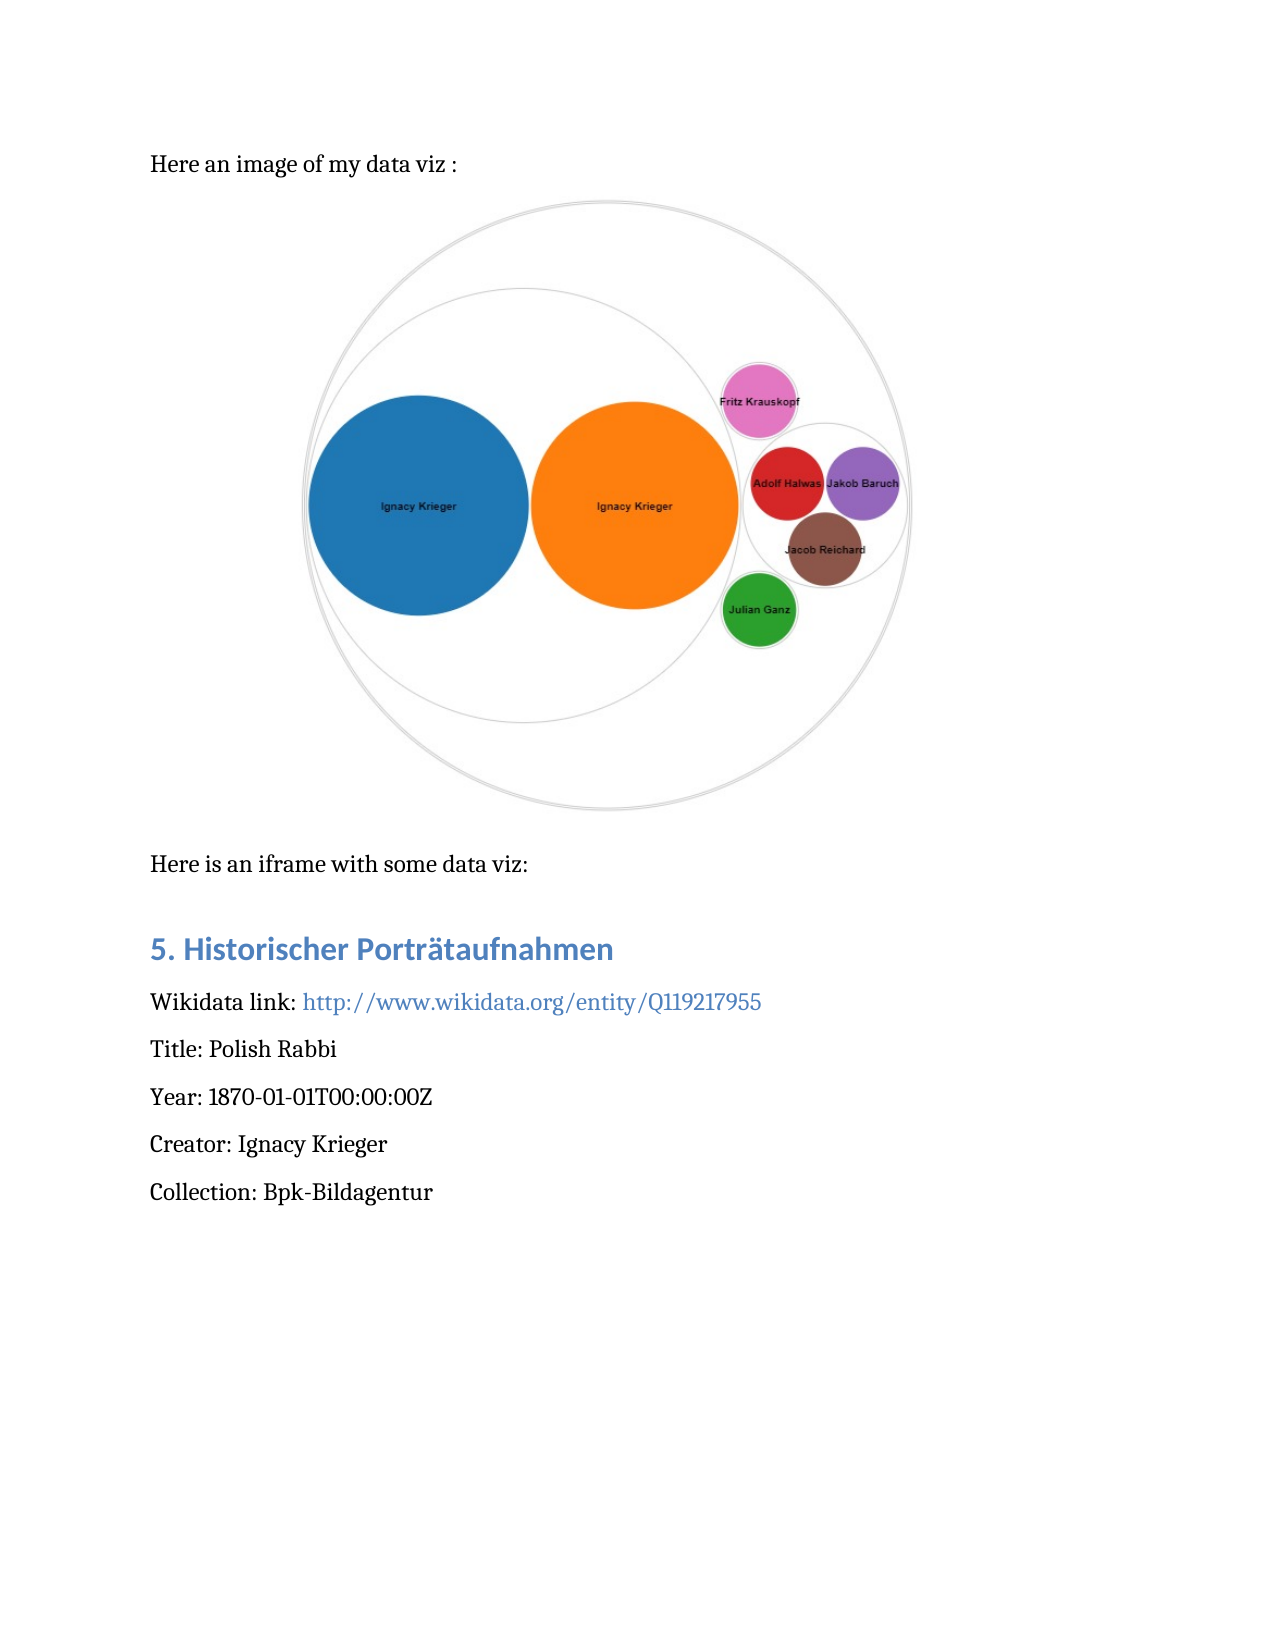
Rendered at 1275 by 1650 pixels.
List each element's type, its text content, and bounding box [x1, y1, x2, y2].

text Collection: Bpk-Bildagentur [150, 1178, 1125, 1207]
subtitle 5. Historischer Porträtaufnahmen [150, 928, 1125, 969]
text Wikidata link: http://www.wikidata.org/entity/Q119217955 [150, 988, 1125, 1017]
text Title: Polish Rabbi [150, 1035, 1125, 1064]
text Creator: Ignacy Krieger [150, 1130, 1125, 1159]
text Here is an iframe with some data viz: [150, 850, 1125, 878]
text Year: 1870-01-01T00:00:00Z [150, 1083, 1125, 1112]
picture [168, 178, 1044, 831]
